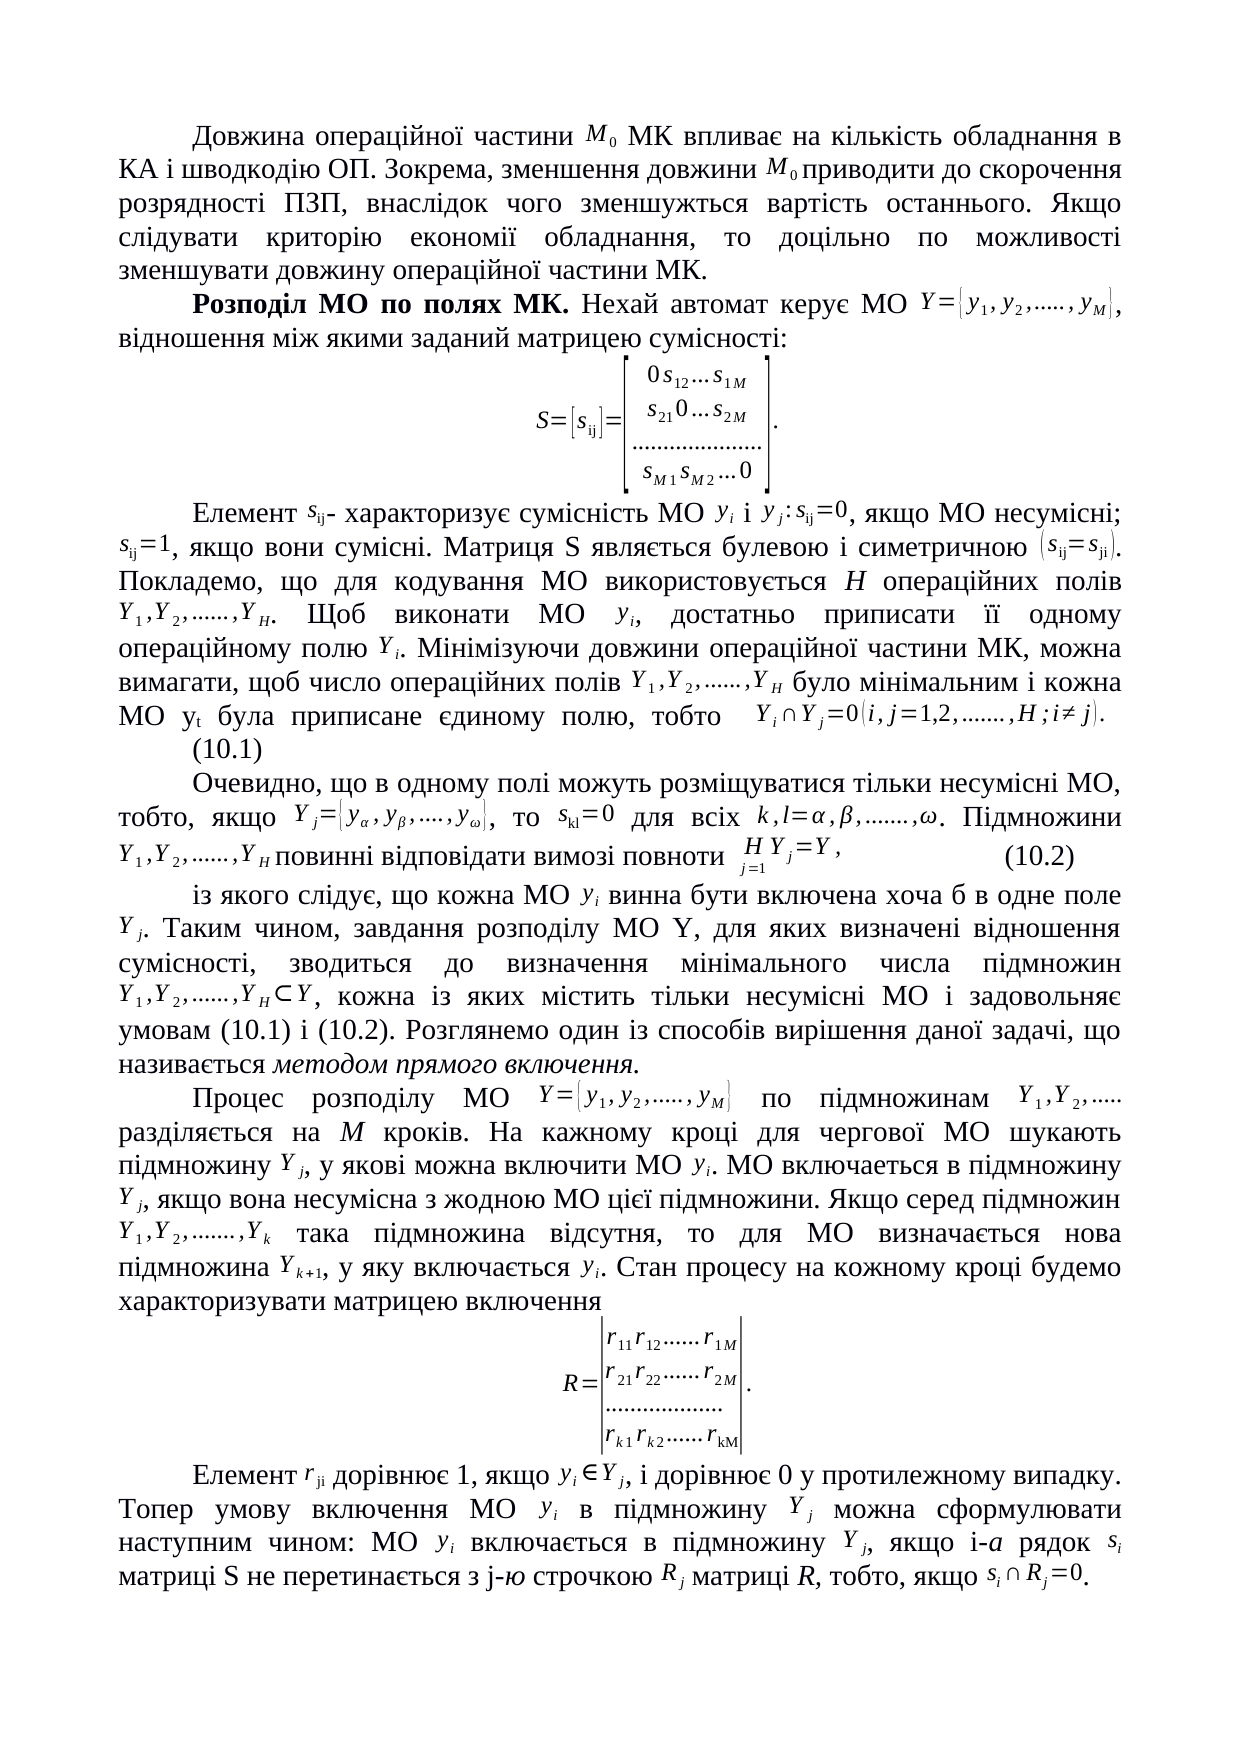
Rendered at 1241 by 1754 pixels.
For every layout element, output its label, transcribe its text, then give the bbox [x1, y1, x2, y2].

text Елемент дорівнює 1, якщо , і дорівнює 0 у протилежному випадку. Топер умову включення МО в підмножину можна сформулювати наступним чином: МО включається в підмножину , якщо i-а рядок матриці S не перетинається з j-ю строчкою матриці R, тобто, якщо . [118, 1457, 1122, 1591]
text Очевидно, що в одному полі можуть розміщуватися тільки несумісні МО, тобто, якщо , то для всіх . Підмножини повинні відповідати вимозі повноти (10.2) [118, 765, 1122, 877]
text Елемент - характоризує сумісність МО і , якщо МО несумісні; , якщо вони сумісні. Матриця S являється булевою і симетричною . Покладемо, що для кодування МО використовується H операційних полів . Щоб виконати МО , достатньо приписати її одному операційному полю . Мінімізуючи довжини операційної частини МК, можна вимагати, щоб число операційних полів було мінімальним і кожна МО yt була приписане єдиному полю, тобто (10.1) [118, 495, 1122, 765]
text із якого слідує, що кожна МО винна бути включена хоча б в одне поле . Таким чином, завдання розподілу МО Y, для яких визначені відношення сумісності, зводиться до визначення мінімального числа підмножин , кожна із яких містить тільки несумісні МО і задовольняє умовам (10.1) і (10.2). Розглянемо один із способів вирішення даної задачі, що називається методом прямого включення. [118, 877, 1122, 1079]
text Довжина операційної частини МК впливає на кількість обладнання в КА і шводкодію ОП. Зокрема, зменшення довжини приводити до скорочення розрядності ПЗП, внаслідок чого зменшужться вартість останнього. Якщо слідувати криторію економії обладнання, то доцільно по можливості зменшувати довжину операційної частини МК. [118, 118, 1122, 286]
text Процес розподілу МО по підмножинам разділяється на М кроків. На кажному кроці для чергової МО шукають підмножину , у якові можна включити МО . МО включаеться в підмножину , якщо вона несумісна з жодною МО цієї підмножини. Якщо серед підмножин така підмножина відсутня, то для МО визначається нова підмножина , у яку включається . Стан процесу на кожному кроці будемо характоризувати матрицею включення [118, 1079, 1122, 1316]
text Розподіл МО по полях МК. Нехай автомат керує МО , відношення між якими заданий матрицею сумісності: [118, 286, 1122, 354]
